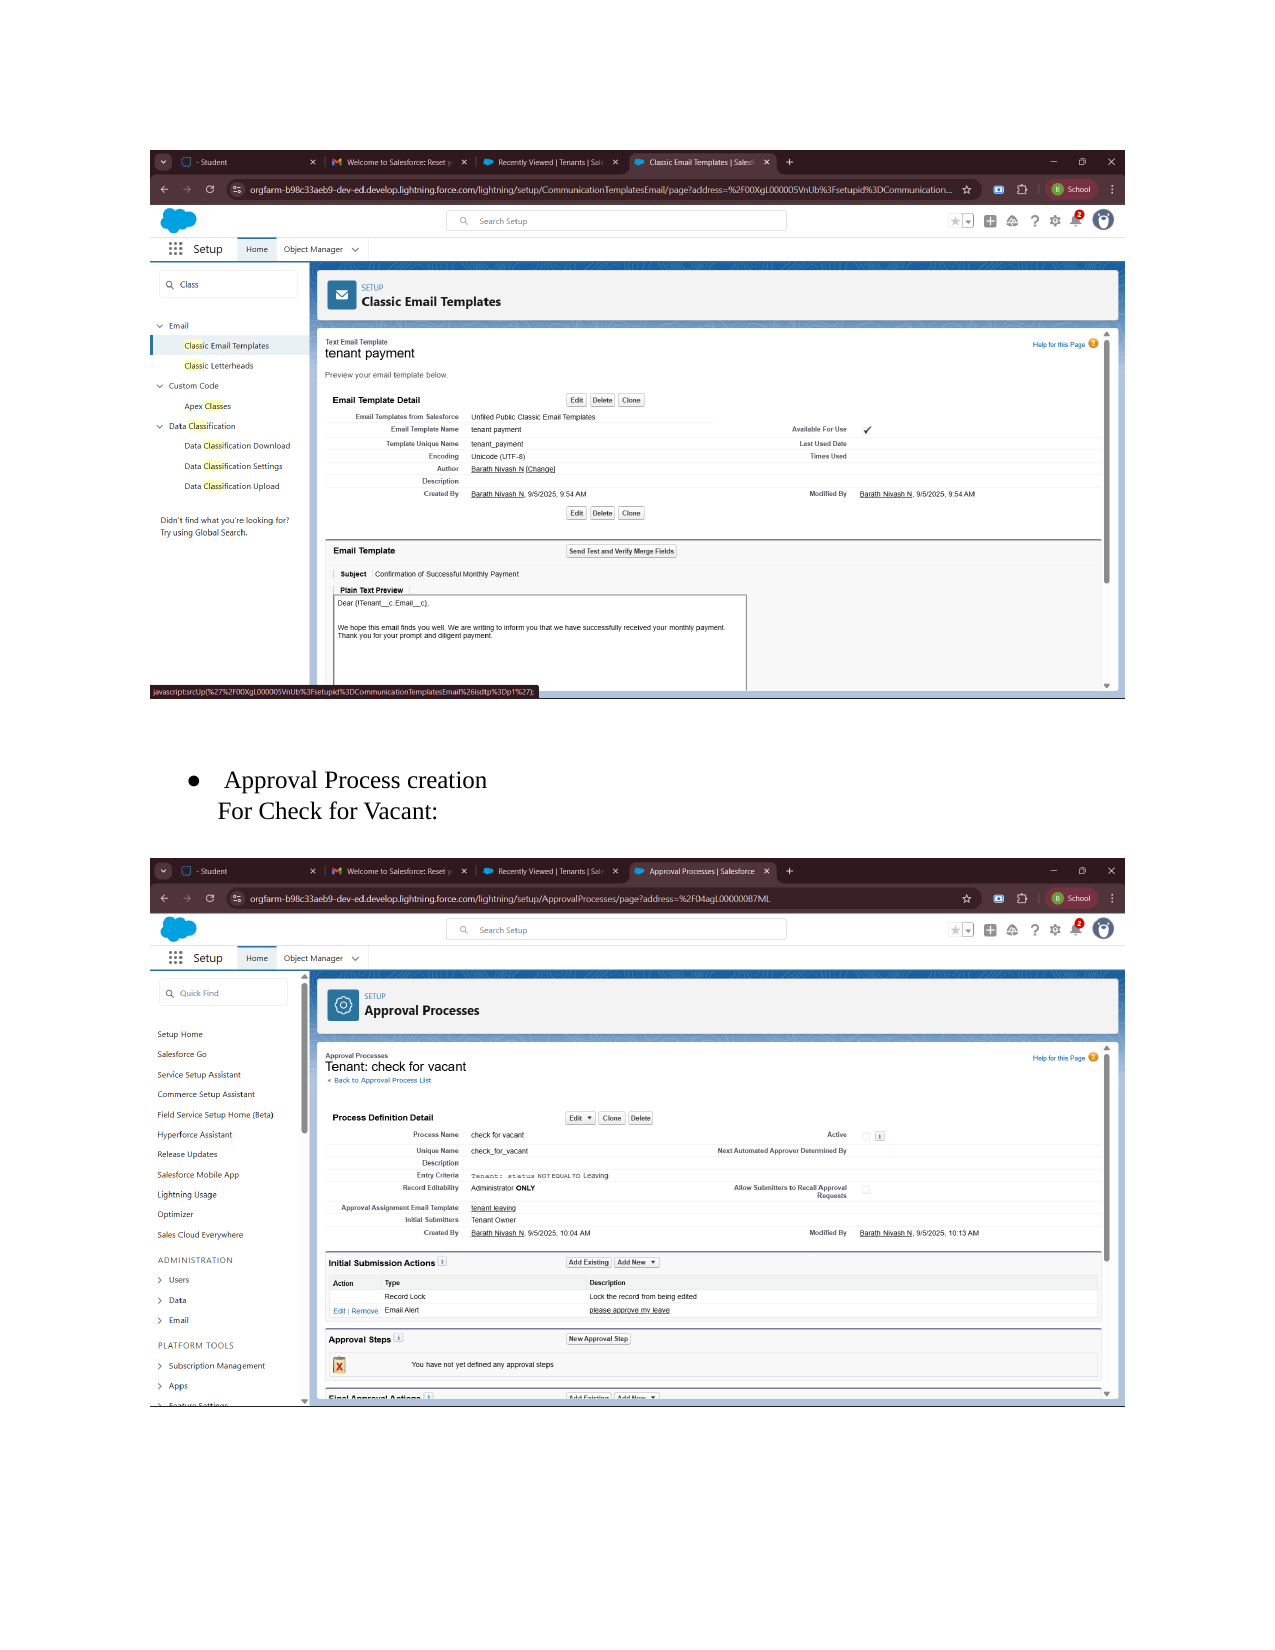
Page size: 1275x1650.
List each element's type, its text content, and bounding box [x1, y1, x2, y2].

text For Check for Vacant: [150, 796, 1125, 825]
list Approval Process creation [186, 765, 1087, 794]
picture [150, 150, 1125, 699]
picture [150, 858, 1125, 1407]
